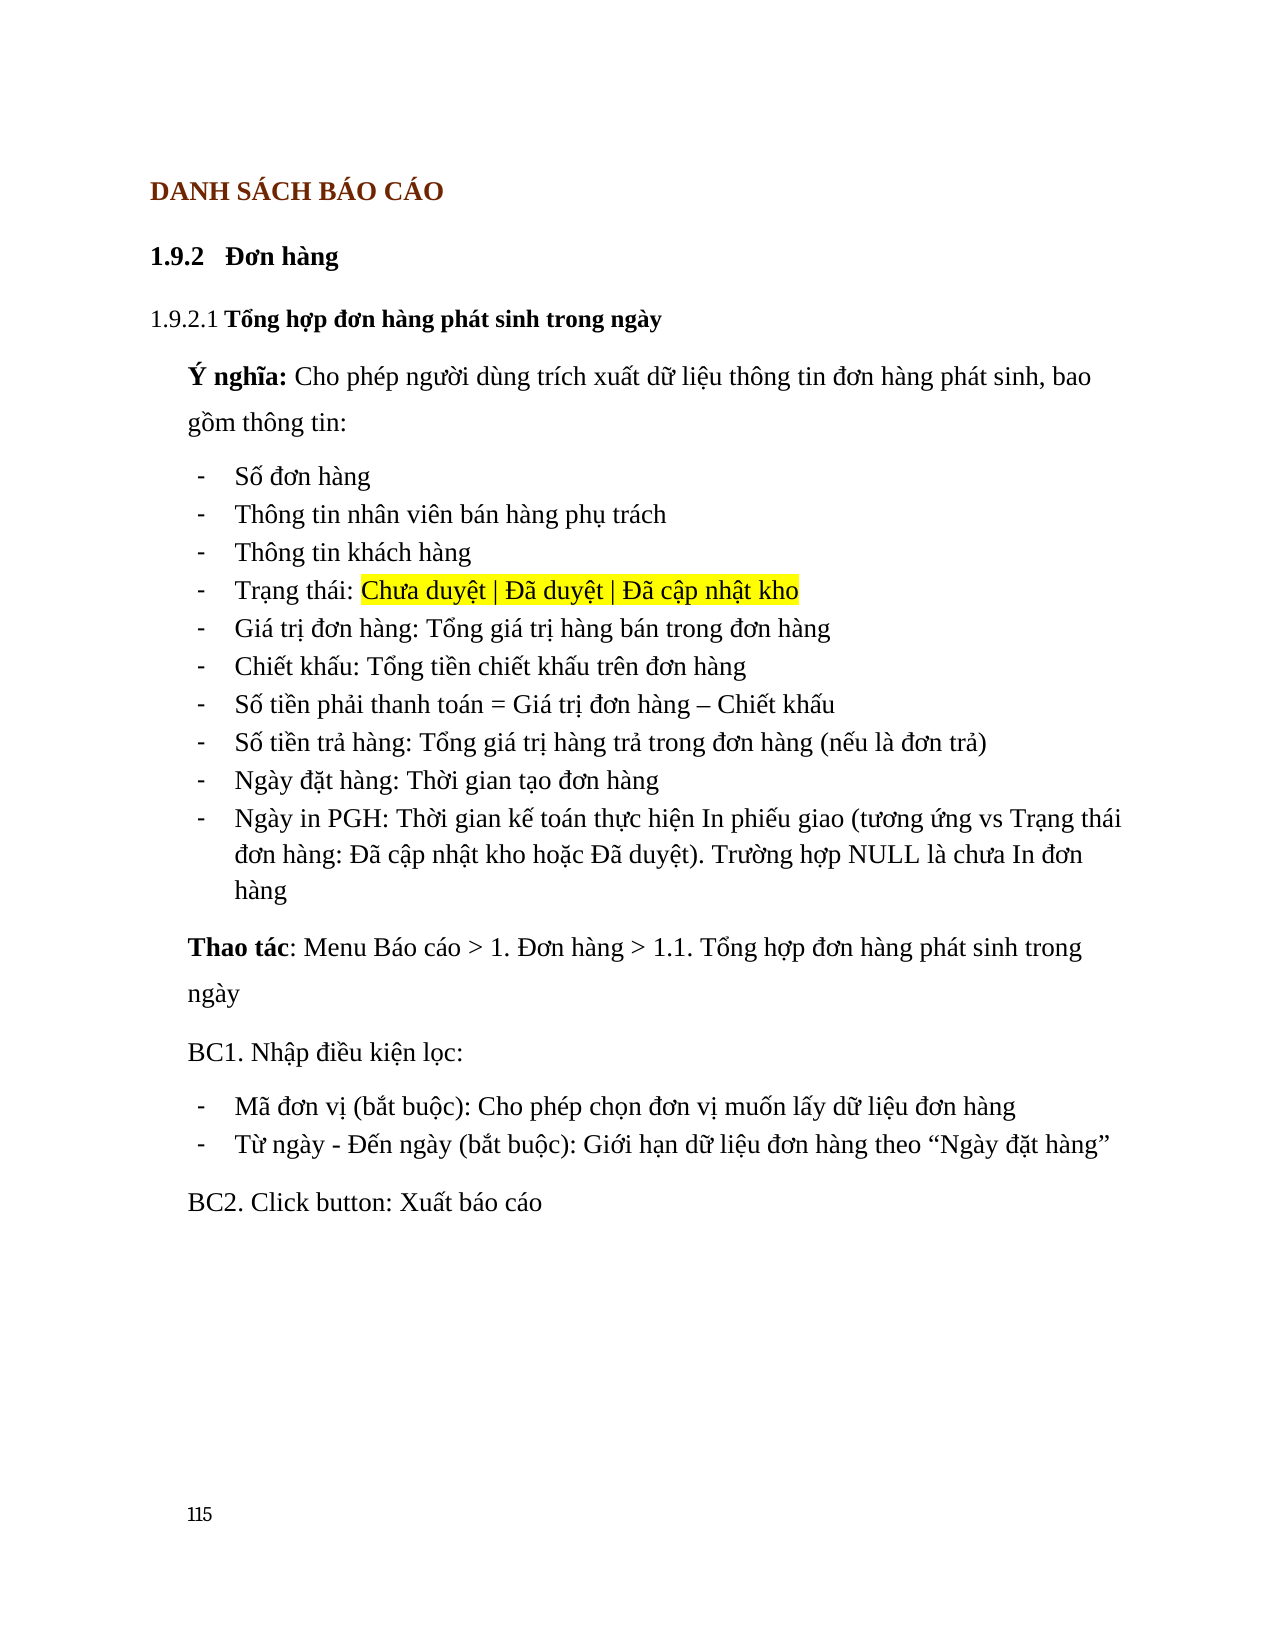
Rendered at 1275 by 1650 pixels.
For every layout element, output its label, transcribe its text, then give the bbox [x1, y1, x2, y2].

list Số tiền trả hàng: Tổng giá trị hàng trả trong đơn hàng (nếu là đơn trả) [197, 725, 1125, 758]
list Ngày in PGH: Thời gian kế toán thực hiện In phiếu giao (tương ứng vs Trạng thái đơn hàng: Đã cập nhật kho hoặc Đã duyệt). Trường hợp NULL là chưa In đơn hàng [197, 801, 1125, 905]
list Mã đơn vị (bắt buộc): Cho phép chọn đơn vị muốn lấy dữ liệu đơn hàng [197, 1089, 1125, 1122]
list Chiết khấu: Tổng tiền chiết khấu trên đơn hàng [197, 649, 1125, 682]
subtitle Đơn hàng [150, 240, 1125, 272]
list Từ ngày - Đến ngày (bắt buộc): Giới hạn dữ liệu đơn hàng theo “Ngày đặt hàng” [197, 1127, 1125, 1160]
list Thông tin khách hàng [197, 535, 1125, 568]
text Thao tác: Menu Báo cáo > 1. Đơn hàng > 1.1. Tổng hợp đơn hàng phát sinh trong ngày [187, 931, 1136, 1008]
list Thông tin nhân viên bán hàng phụ trách [197, 497, 1125, 530]
list Ngày đặt hàng: Thời gian tạo đơn hàng [197, 763, 1125, 796]
text BC1. Nhập điều kiện lọc: [187, 1036, 1136, 1068]
subtitle DANH SÁCH BÁO CÁO [150, 175, 1136, 206]
list Trạng thái: Chưa duyệt | Đã duyệt | Đã cập nhật kho [197, 573, 1125, 606]
list Số đơn hàng [197, 459, 1125, 492]
subtitle Tổng hợp đơn hàng phát sinh trong ngày [150, 304, 1136, 333]
list Giá trị đơn hàng: Tổng giá trị hàng bán trong đơn hàng [197, 611, 1125, 644]
list Số tiền phải thanh toán = Giá trị đơn hàng – Chiết khấu [197, 687, 1125, 720]
text Ý nghĩa: Cho phép người dùng trích xuất dữ liệu thông tin đơn hàng phát sinh, bao gồm thông tin: [187, 360, 1136, 438]
text BC2. Click button: Xuất báo cáo [187, 1186, 1136, 1217]
